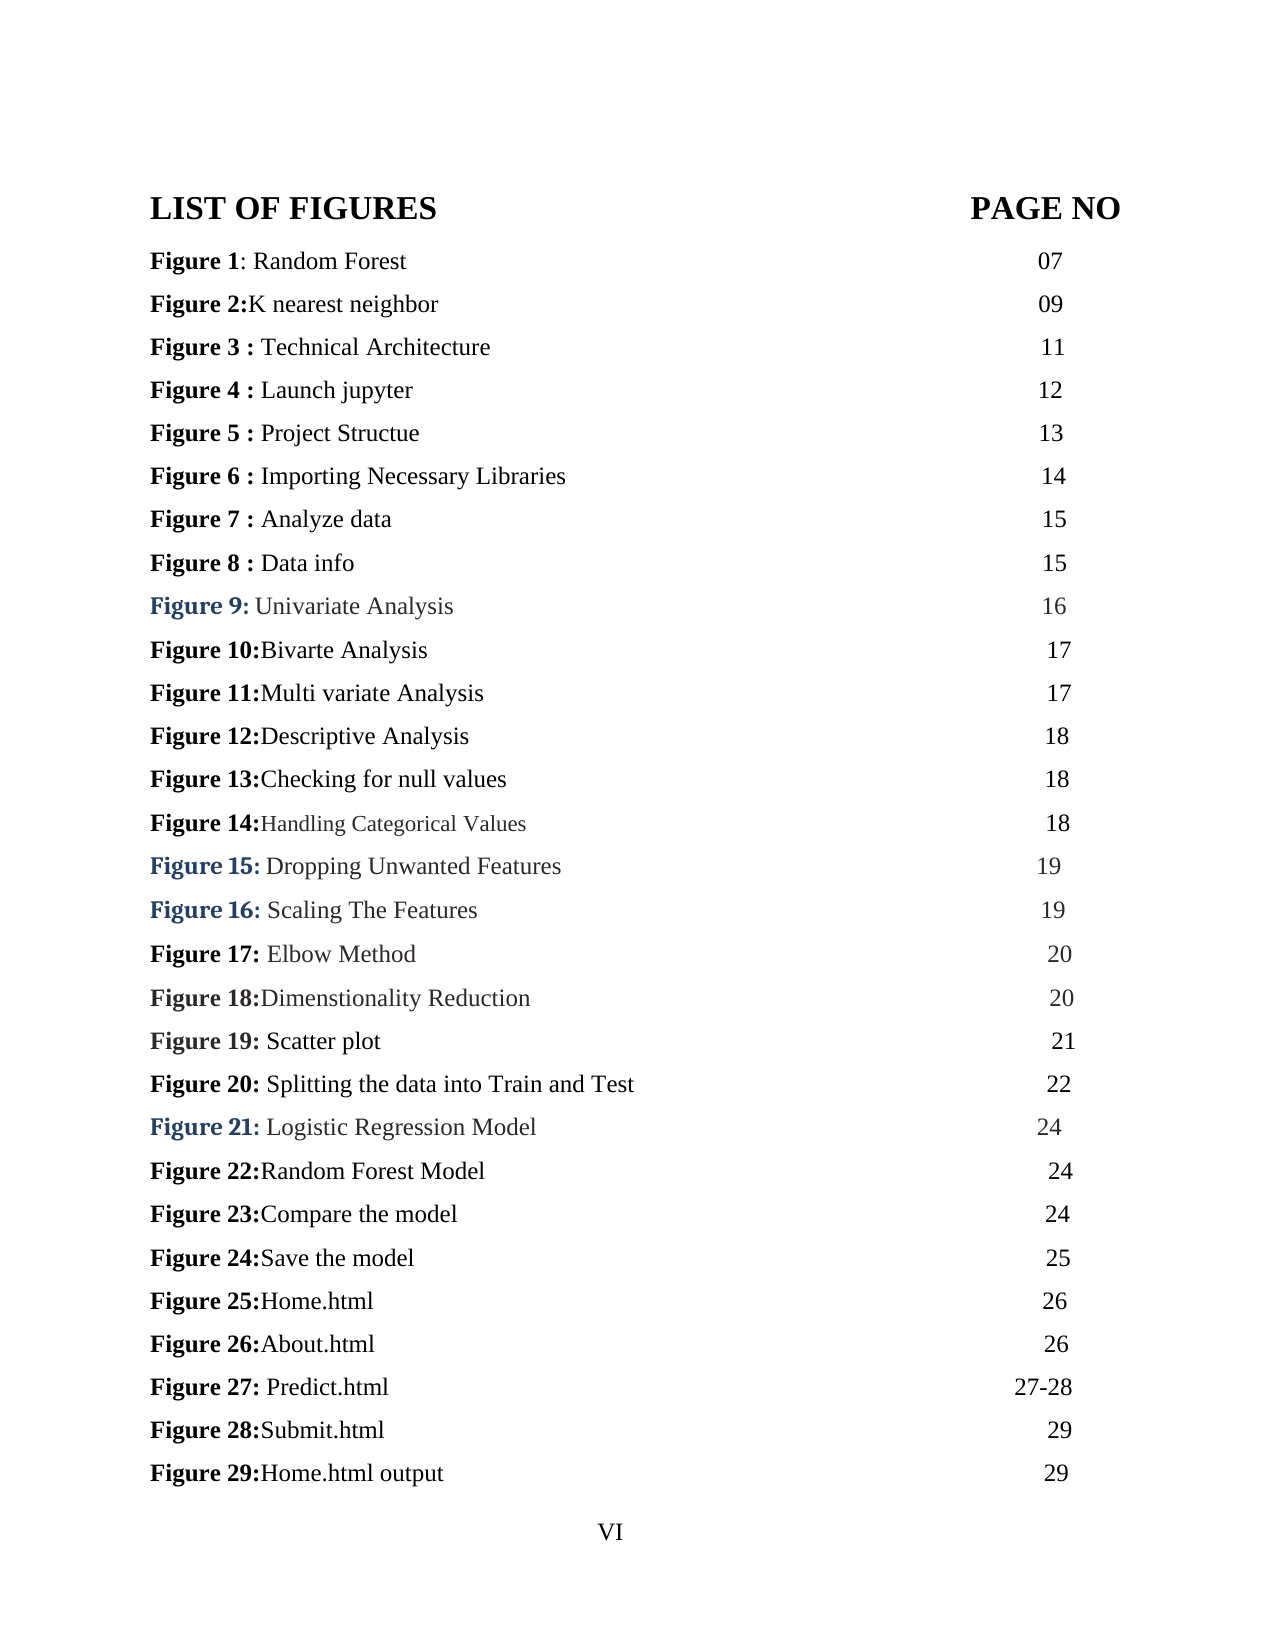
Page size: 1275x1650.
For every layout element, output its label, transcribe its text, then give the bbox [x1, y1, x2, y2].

text Figure 18:Dimenstionality Reduction 20 [150, 983, 1125, 1011]
text Figure 24:Save the model 25 [150, 1243, 1125, 1271]
text Figure 11:Multi variate Analysis 17 [150, 678, 1125, 707]
text Figure 3 : Technical Architecture 11 [150, 332, 1125, 361]
subtitle Figure 21: Logistic Regression Model 24 [150, 1112, 1125, 1142]
text Figure 26:About.html 26 [150, 1329, 1125, 1358]
text Figure 17: Elbow Method 20 [150, 939, 1125, 968]
text Figure 14:Handling Categorical Values 18 [150, 808, 1125, 836]
text Figure 8 : Data info 15 [150, 548, 1125, 576]
subtitle Figure 15: Dropping Unwanted Features 19 [150, 851, 1125, 880]
text LIST OF FIGURES PAGE NO [150, 188, 1125, 227]
text Figure 5 : Project Structue 13 [150, 418, 1125, 447]
text Figure 27: Predict.html 27-28 [150, 1372, 1125, 1401]
text Figure 23:Compare the model 24 [150, 1199, 1125, 1228]
text Figure 10:Bivarte Analysis 17 [150, 635, 1125, 664]
text Figure 2:K nearest neighbor 09 [150, 289, 1125, 318]
text Figure 12:Descriptive Analysis 18 [150, 721, 1125, 750]
text Figure 6 : Importing Necessary Libraries 14 [150, 461, 1125, 490]
text Figure 4 : Launch jupyter 12 [150, 375, 1125, 404]
text Figure 25:Home.html 26 [150, 1286, 1125, 1314]
subtitle Figure 9: Univariate Analysis 16 [150, 591, 1125, 620]
text Figure 29:Home.html output 29 [150, 1458, 1125, 1487]
text Figure 28:Submit.html 29 [150, 1415, 1125, 1444]
text Figure 13:Checking for null values 18 [150, 764, 1125, 793]
text Figure 1: Random Forest 07 [150, 246, 1125, 274]
text Figure 19: Scatter plot 21 [150, 1026, 1125, 1054]
text Figure 20: Splitting the data into Train and Test 22 [150, 1069, 1125, 1098]
text Figure 22:Random Forest Model 24 [150, 1156, 1125, 1185]
text Figure 7 : Analyze data 15 [150, 504, 1125, 533]
subtitle Figure 16: Scaling The Features 19 [150, 895, 1125, 925]
